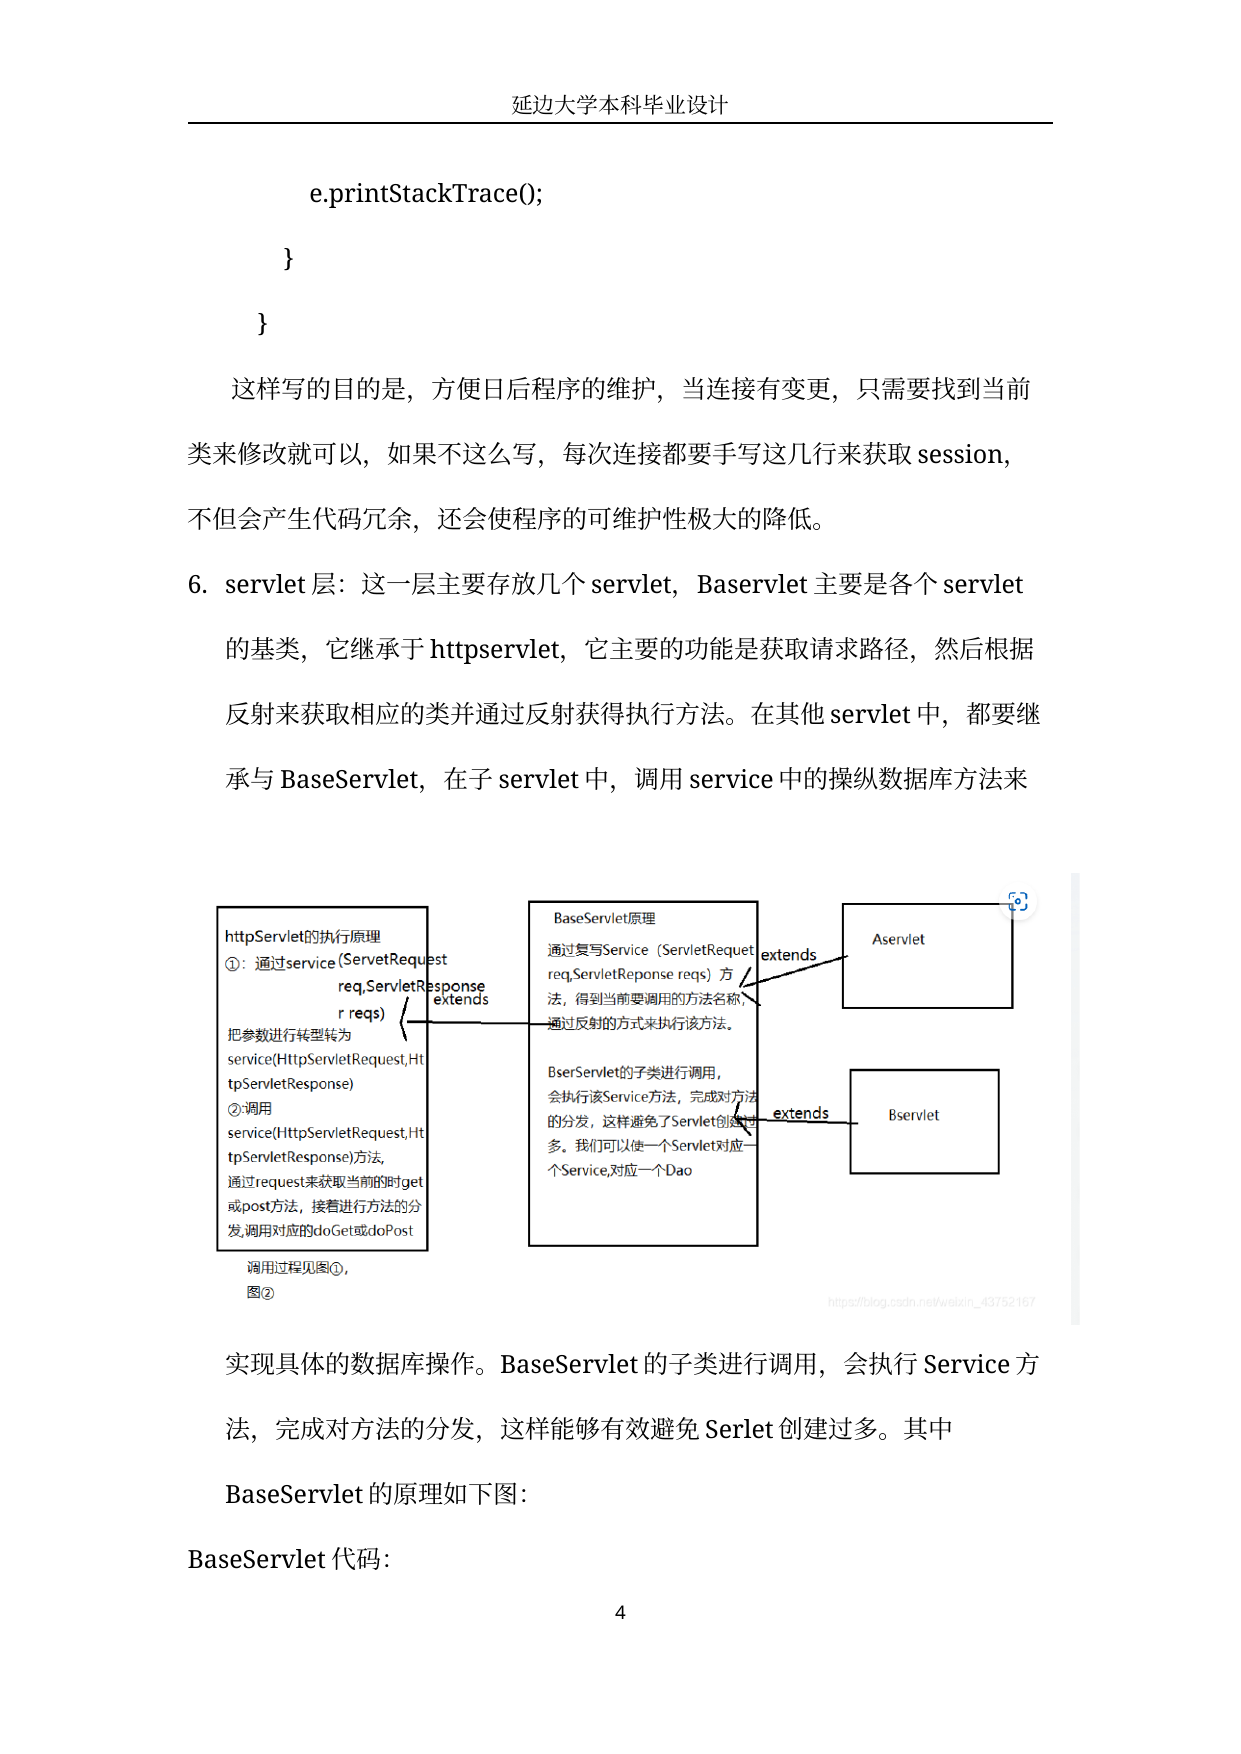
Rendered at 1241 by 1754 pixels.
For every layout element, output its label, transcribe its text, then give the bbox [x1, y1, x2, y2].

text } [187, 290, 1053, 355]
text } [187, 225, 1053, 290]
picture [214, 873, 1080, 1325]
text e.printStackTrace(); [187, 160, 1053, 225]
text 这样写的目的是，方便日后程序的维护，当连接有变更，只需要找到当前类来修改就可以，如果不这么写，每次连接都要手写这几行来获取session，不但会产生代码冗余，还会使程序的可维护性极大的降低。 [187, 355, 1053, 550]
text BaseServlet代码： [187, 1525, 1053, 1590]
